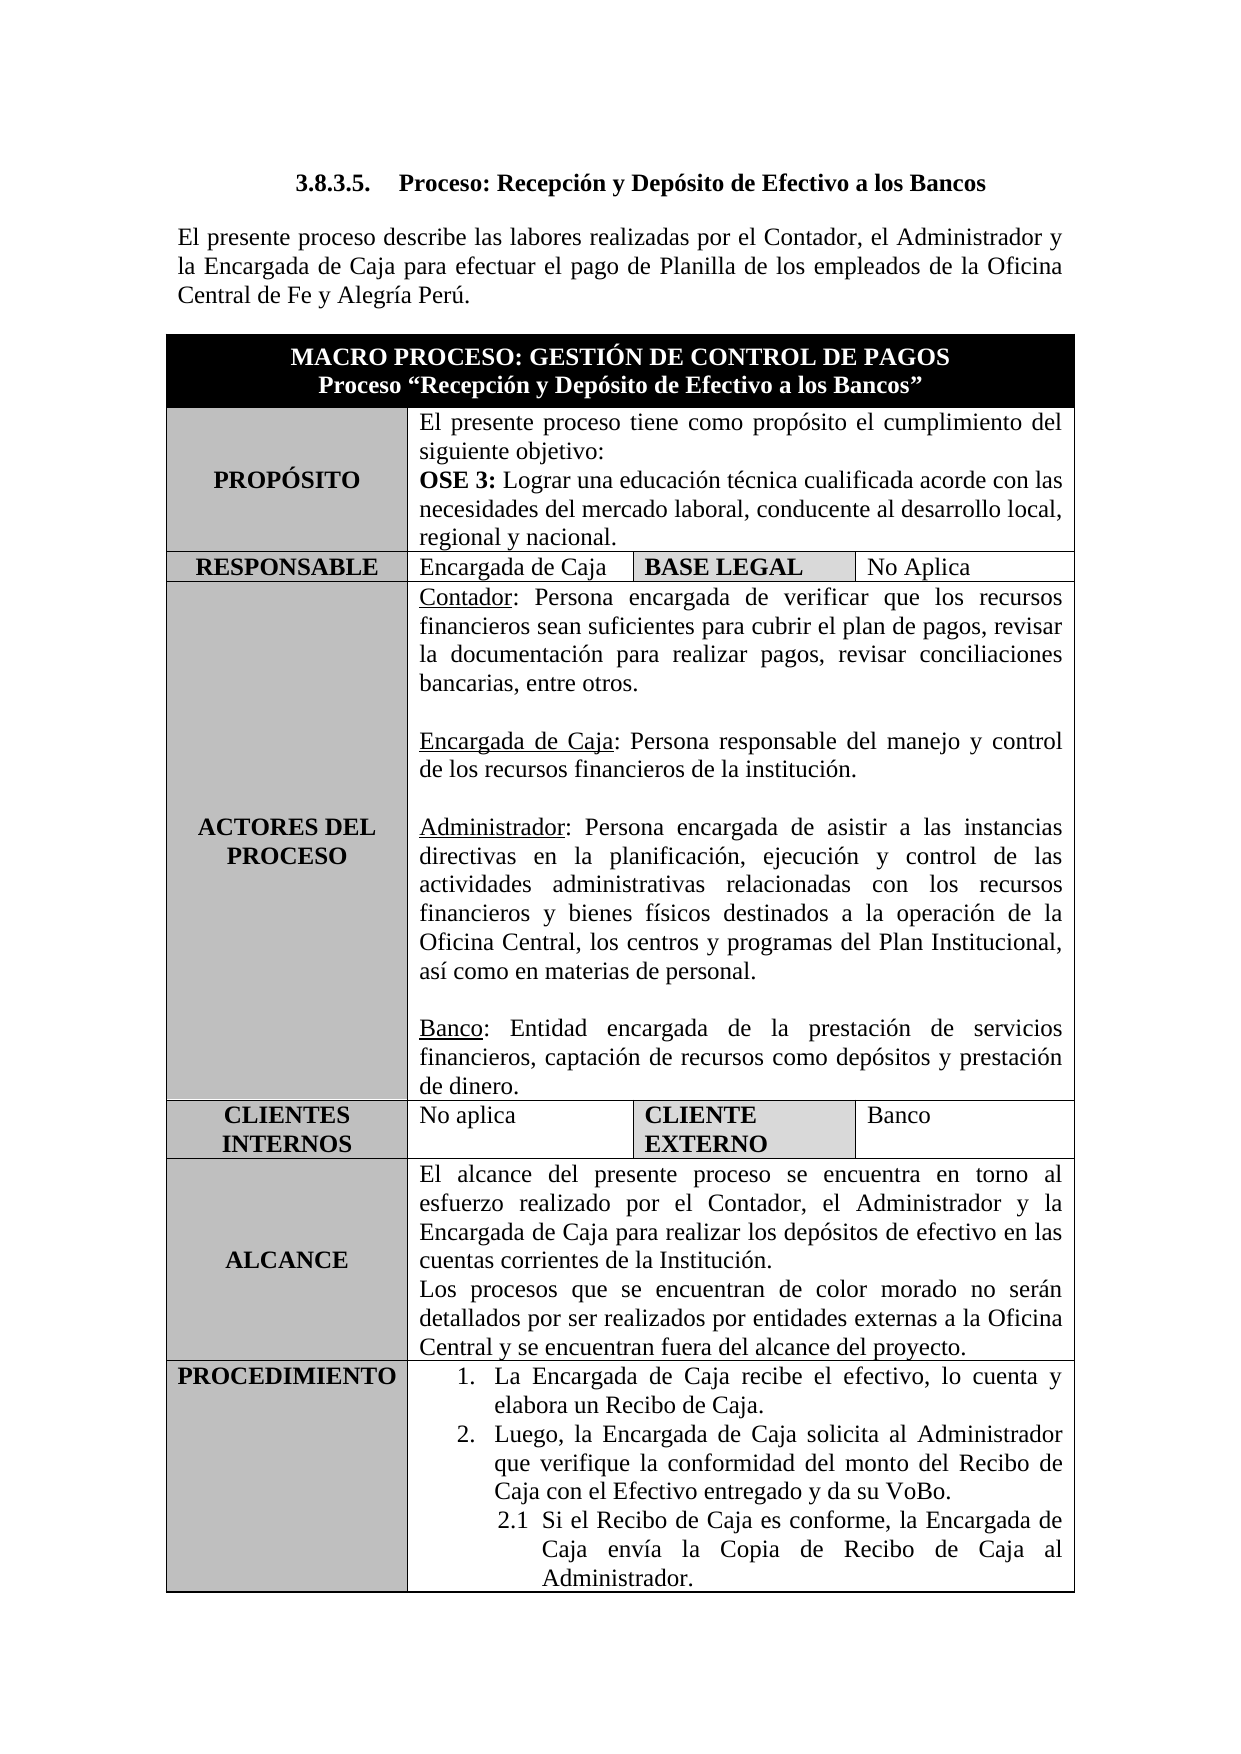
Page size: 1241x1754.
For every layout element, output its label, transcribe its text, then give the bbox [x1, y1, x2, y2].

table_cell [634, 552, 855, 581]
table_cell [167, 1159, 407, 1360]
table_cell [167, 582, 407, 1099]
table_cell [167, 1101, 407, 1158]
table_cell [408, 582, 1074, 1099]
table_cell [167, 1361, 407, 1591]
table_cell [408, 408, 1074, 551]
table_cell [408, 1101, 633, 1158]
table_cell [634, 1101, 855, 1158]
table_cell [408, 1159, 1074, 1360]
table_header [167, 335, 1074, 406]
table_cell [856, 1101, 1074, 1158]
subtitle Proceso: Recepción y Depósito de Efectivo a los Bancos [295, 168, 1063, 197]
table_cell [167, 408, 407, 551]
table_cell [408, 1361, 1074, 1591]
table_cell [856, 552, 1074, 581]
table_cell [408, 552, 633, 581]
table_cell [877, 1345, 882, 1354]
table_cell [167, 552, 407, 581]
text El presente proceso describe las labores realizadas por el Contador, el Administrador y la Encargada de Caja para efectuar el pago de Planilla de los empleados de la Oficina Central de Fe y Alegría Perú. [177, 222, 1063, 308]
